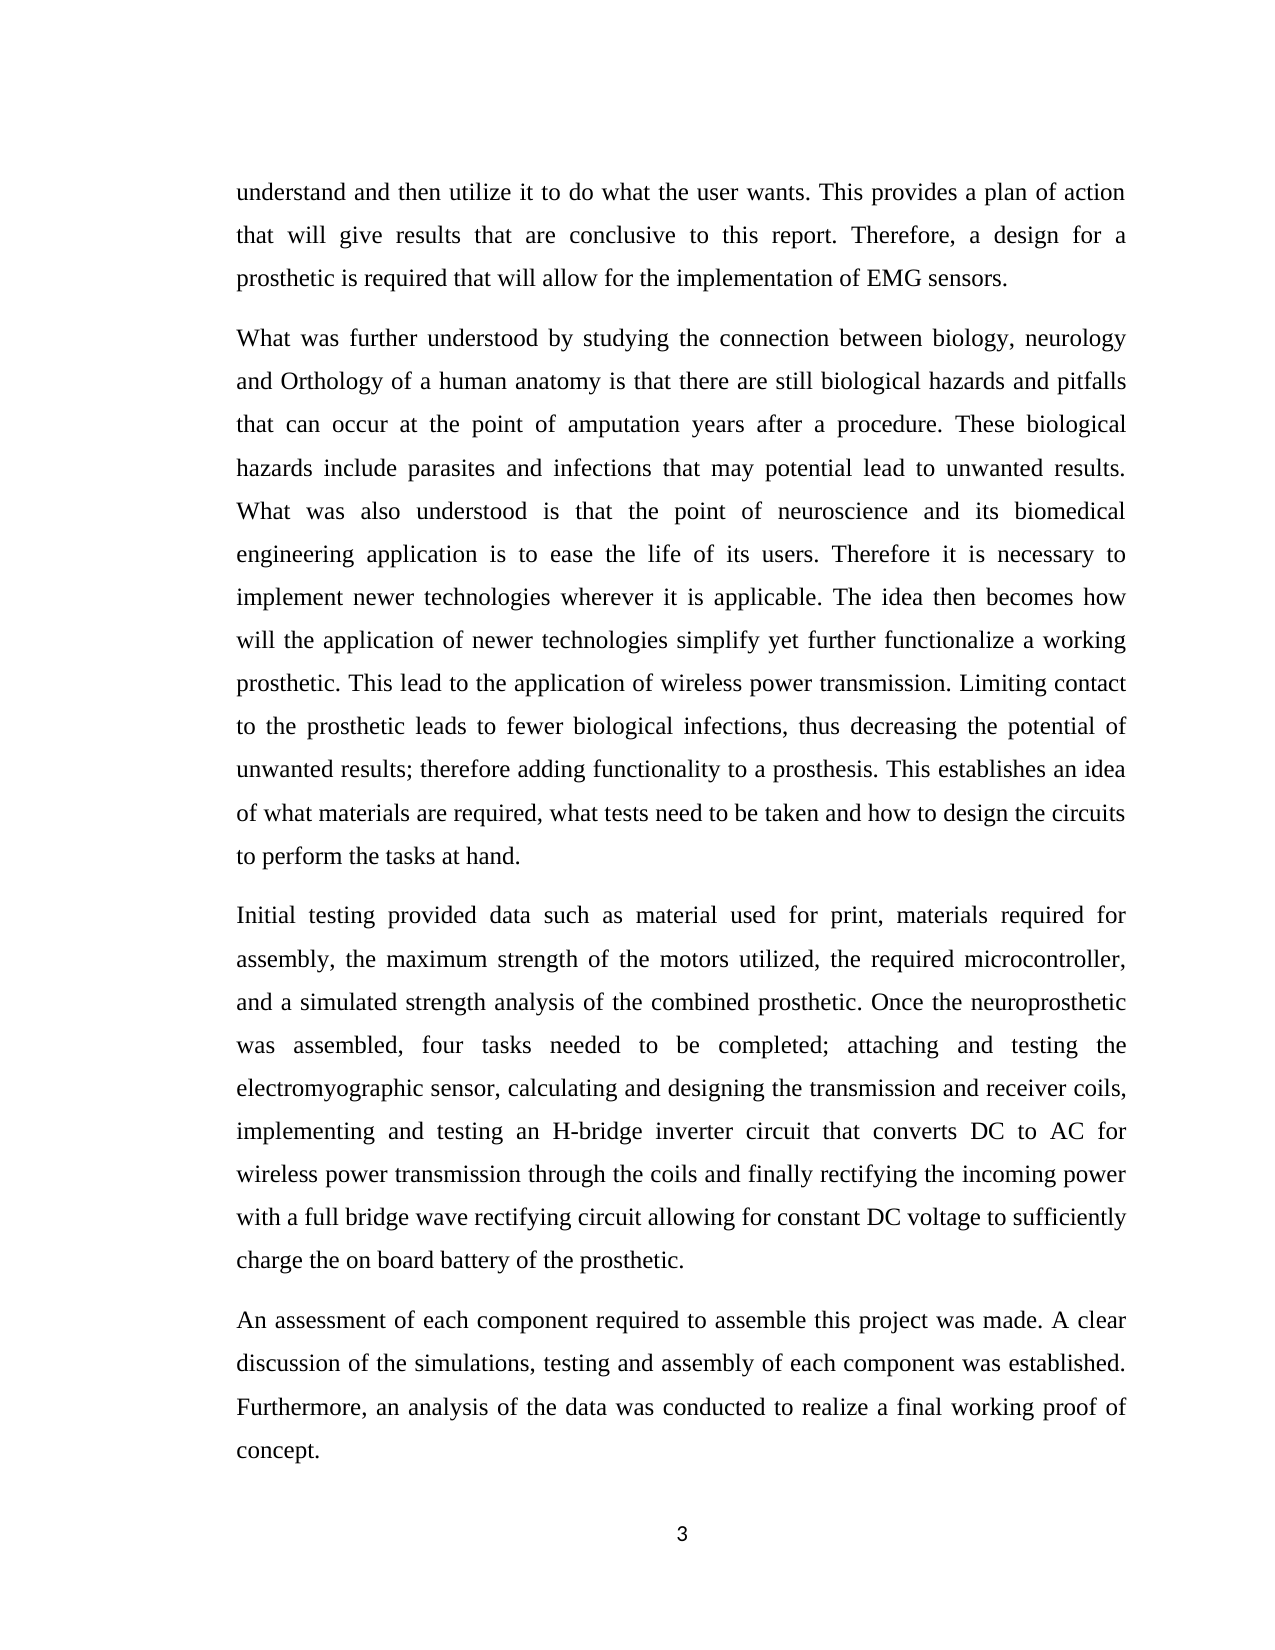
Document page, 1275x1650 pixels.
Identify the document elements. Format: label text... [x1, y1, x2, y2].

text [236, 177, 1127, 292]
text What was further understood by studying the connection between biology, neurology and Orthology of a human anatomy is that there are still biological hazards and pitfalls that can occur at the point of amputation years after a procedure. These biological hazards include parasites and infections that may potential lead to unwanted results. What was also understood is that the point of neuroscience and its biomedical engineering application is to ease the life of its users. Therefore it is necessary to implement newer technologies wherever it is applicable. The idea then becomes how will the application of newer technologies simplify yet further functionalize a working prosthetic. This lead to the application of wireless power transmission. Limiting contact to the prosthetic leads to fewer biological infections, thus decreasing the potential of unwanted results; therefore adding functionality to a prosthesis. This establishes an idea of what materials are required, what tests need to be taken and how to design the circuits to perform the tasks at hand. [236, 323, 1127, 869]
text Initial testing provided data such as material used for print, materials required for assembly, the maximum strength of the motors utilized, the required microcontroller, and a simulated strength analysis of the combined prosthetic. Once the neuroprosthetic was assembled, four tasks needed to be completed; attaching and testing the electromyographic sensor, calculating and designing the transmission and receiver coils, implementing and testing an H-bridge inverter circuit that converts DC to AC for wireless power transmission through the coils and finally rectifying the incoming power with a full bridge wave rectifying circuit allowing for constant DC voltage to sufficiently charge the on board battery of the prosthetic. [236, 901, 1127, 1274]
text An assessment of each component required to assemble this project was made. A clear discussion of the simulations, testing and assembly of each component was established. Furthermore, an analysis of the data was conducted to realize a final working proof of concept. [236, 1305, 1127, 1463]
